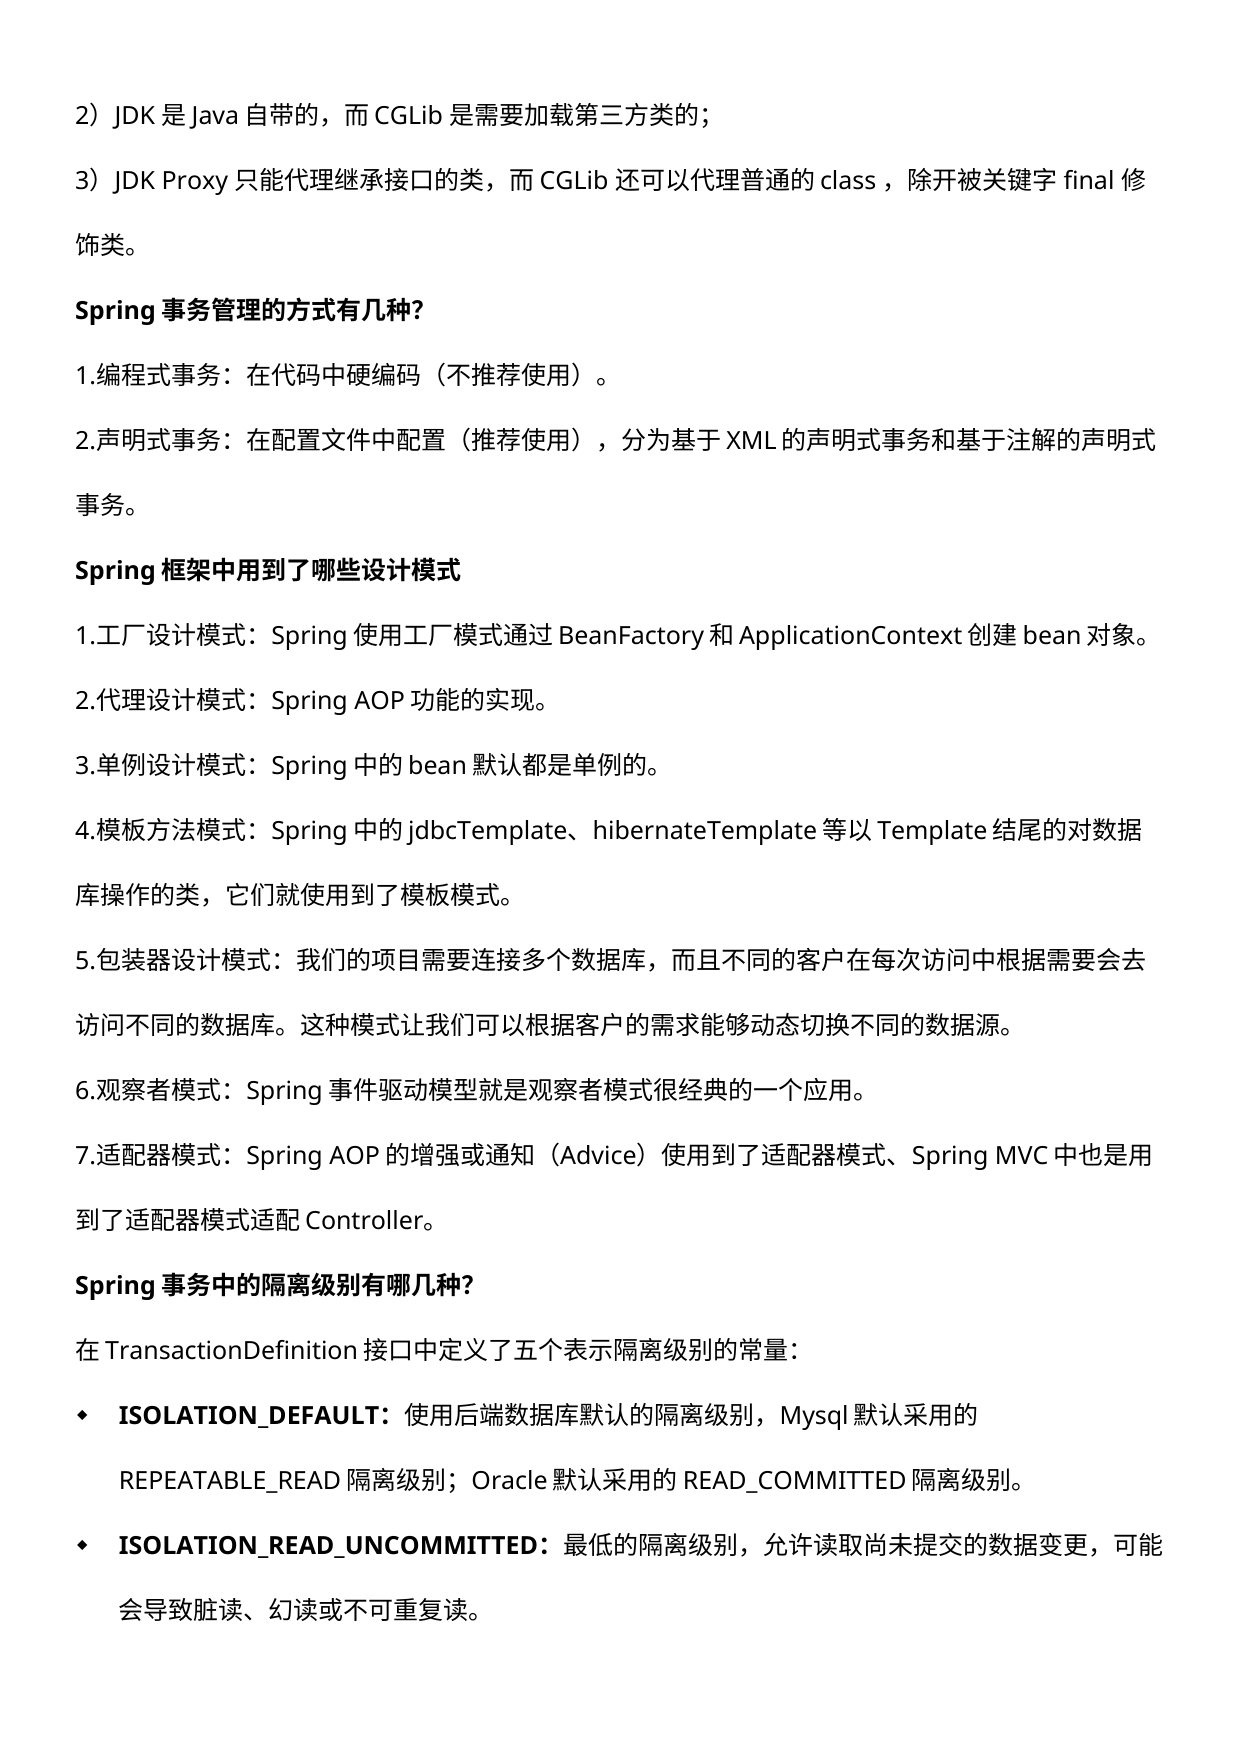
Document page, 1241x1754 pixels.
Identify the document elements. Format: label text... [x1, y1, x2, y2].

text 在TransactionDefinition接口中定义了五个表示隔离级别的常量： [75, 1316, 1165, 1381]
list ISOLATION_DEFAULT：使用后端数据库默认的隔离级别，Mysql默认采用的REPEATABLE_READ隔离级别；Oracle默认采用的READ_COMMITTED隔离级别。 [75, 1381, 1165, 1511]
text 3）JDK Proxy 只能代理继承接口的类，而CGLib 还可以代理普通的class ，除开被关键字 final 修饰类。 [75, 146, 1165, 276]
text 5.包装器设计模式：我们的项目需要连接多个数据库，而且不同的客户在每次访问中根据需要会去访问不同的数据库。这种模式让我们可以根据客户的需求能够动态切换不同的数据源。 [75, 926, 1165, 1056]
text 3.单例设计模式：Spring中的bean默认都是单例的。 [75, 731, 1165, 796]
list ISOLATION_READ_UNCOMMITTED：最低的隔离级别，允许读取尚未提交的数据变更，可能会导致脏读、幻读或不可重复读。 [75, 1511, 1165, 1641]
text 4.模板方法模式：Spring中的jdbcTemplate、hibernateTemplate等以Template结尾的对数据库操作的类，它们就使用到了模板模式。 [75, 796, 1165, 926]
text 6.观察者模式：Spring事件驱动模型就是观察者模式很经典的一个应用。 [75, 1056, 1165, 1121]
subtitle Spring事务中的隔离级别有哪几种？ [75, 1251, 1165, 1316]
text 7.适配器模式：Spring AOP的增强或通知（Advice）使用到了适配器模式、Spring MVC中也是用到了适配器模式适配Controller。 [75, 1121, 1165, 1251]
subtitle Spring事务管理的方式有几种？ [75, 276, 1165, 341]
subtitle Spring框架中用到了哪些设计模式 [75, 536, 1165, 601]
text 2.代理设计模式：Spring AOP功能的实现。 [75, 666, 1165, 731]
text 2.声明式事务：在配置文件中配置（推荐使用），分为基于XML的声明式事务和基于注解的声明式事务。 [75, 406, 1165, 536]
text 1.编程式事务：在代码中硬编码（不推荐使用）。 [75, 341, 1165, 406]
text 2）JDK 是Java自带的，而CGLib 是需要加载第三方类的； [75, 81, 1165, 146]
text 1.工厂设计模式：Spring使用工厂模式通过BeanFactory和ApplicationContext创建bean对象。 [75, 601, 1165, 666]
